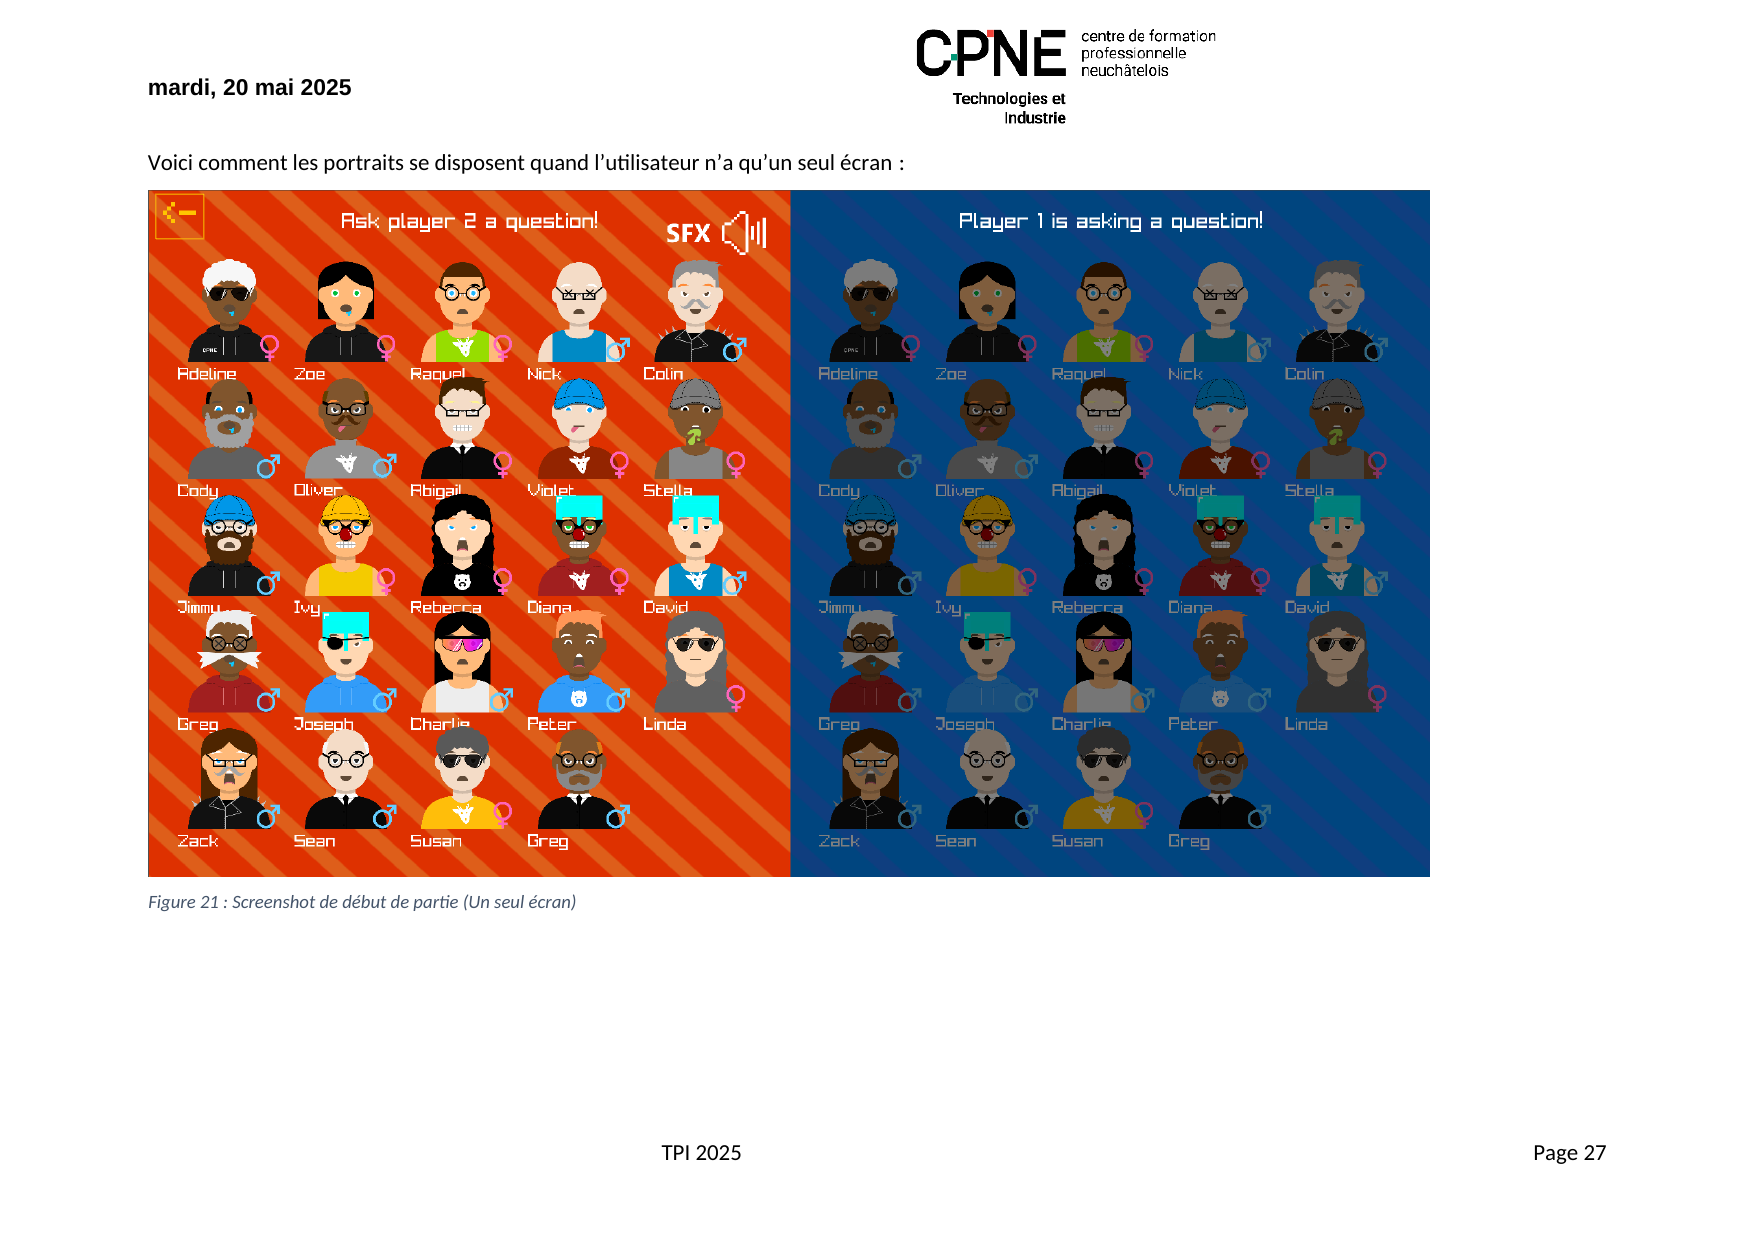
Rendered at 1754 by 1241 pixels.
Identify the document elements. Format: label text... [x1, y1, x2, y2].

picture [916, 29, 1216, 124]
text Voici comment les portraits se disposent quand l’utilisateur n’a qu’un seul écran : [148, 148, 1606, 176]
picture [148, 190, 1430, 877]
